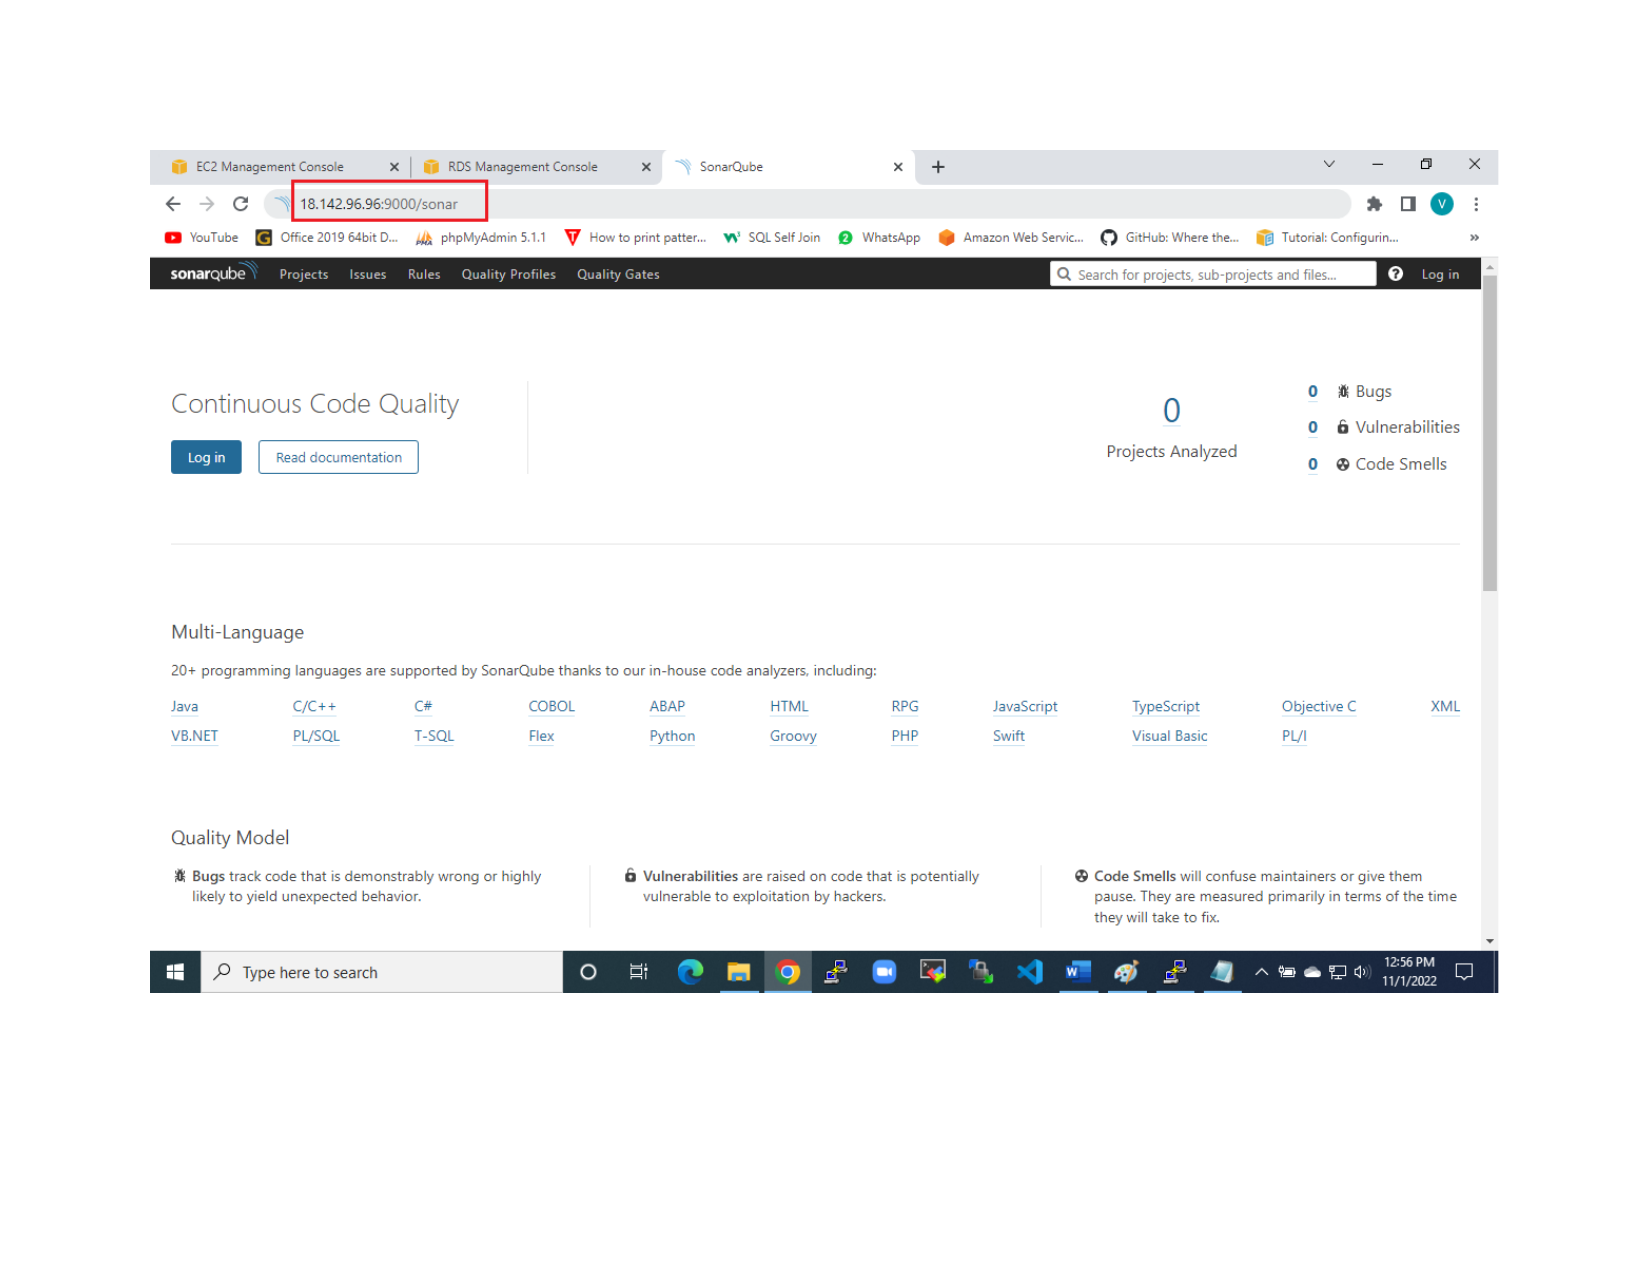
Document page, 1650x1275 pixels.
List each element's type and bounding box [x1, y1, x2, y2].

picture [150, 150, 1499, 993]
